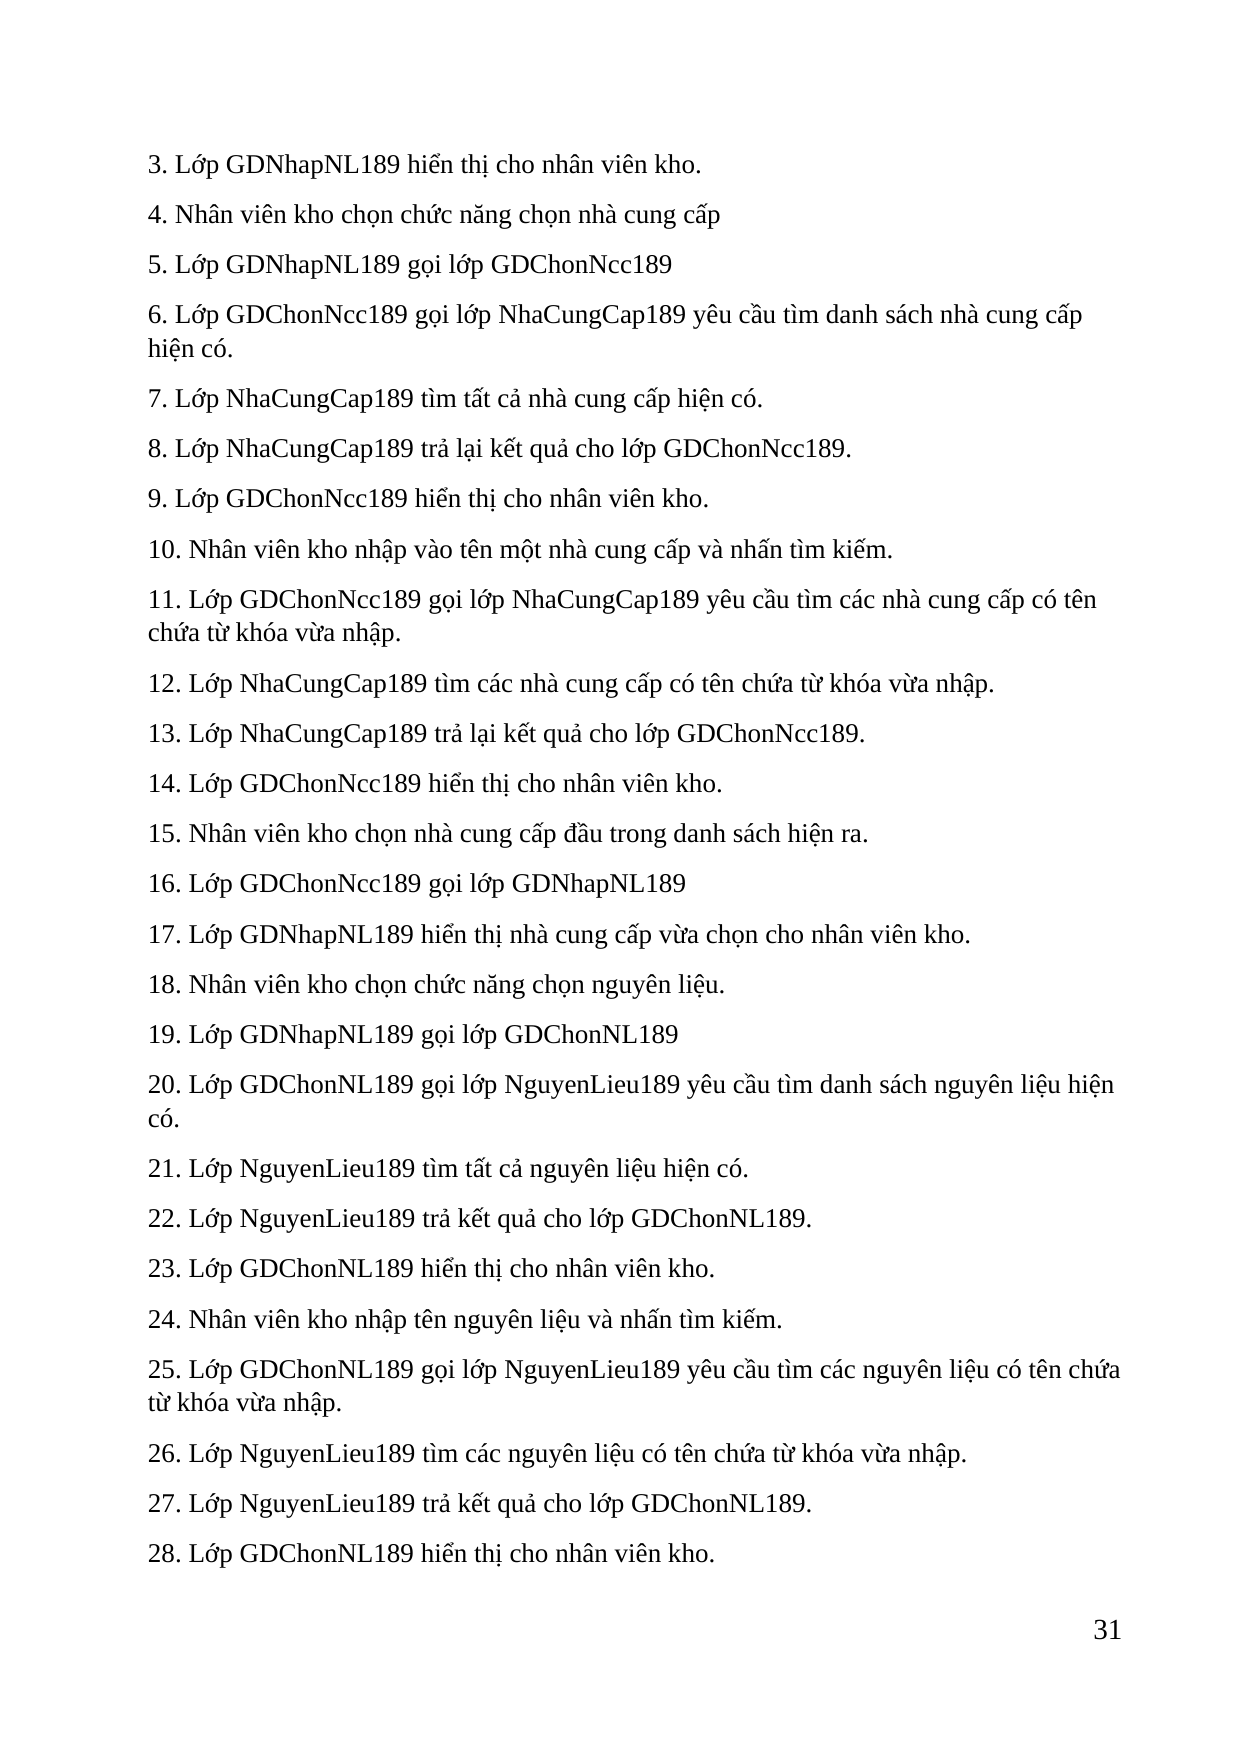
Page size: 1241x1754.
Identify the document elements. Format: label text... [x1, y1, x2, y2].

text 24. Nhân viên kho nhập tên nguyên liệu và nhấn tìm kiếm. [148, 1303, 1122, 1334]
text 12. Lớp NhaCungCap189 tìm các nhà cung cấp có tên chứa từ khóa vừa nhập. [148, 667, 1122, 698]
text 7. Lớp NhaCungCap189 tìm tất cả nhà cung cấp hiện có. [148, 382, 1122, 413]
text 14. Lớp GDChonNcc189 hiển thị cho nhân viên kho. [148, 767, 1122, 798]
text 11. Lớp GDChonNcc189 gọi lớp NhaCungCap189 yêu cầu tìm các nhà cung cấp có tên chứa từ khóa vừa nhập. [148, 583, 1122, 648]
text 26. Lớp NguyenLieu189 tìm các nguyên liệu có tên chứa từ khóa vừa nhập. [148, 1437, 1122, 1468]
text 19. Lớp GDNhapNL189 gọi lớp GDChonNL189 [148, 1018, 1122, 1049]
text 23. Lớp GDChonNL189 hiển thị cho nhân viên kho. [148, 1252, 1122, 1284]
text 5. Lớp GDNhapNL189 gọi lớp GDChonNcc189 [148, 248, 1122, 279]
text 21. Lớp NguyenLieu189 tìm tất cả nguyên liệu hiện có. [148, 1152, 1122, 1183]
text 25. Lớp GDChonNL189 gọi lớp NguyenLieu189 yêu cầu tìm các nguyên liệu có tên chứa từ khóa vừa nhập. [148, 1353, 1122, 1418]
text 6. Lớp GDChonNcc189 gọi lớp NhaCungCap189 yêu cầu tìm danh sách nhà cung cấp hiện có. [148, 298, 1122, 363]
text 28. Lớp GDChonNL189 hiển thị cho nhân viên kho. [148, 1537, 1122, 1568]
text 13. Lớp NhaCungCap189 trả lại kết quả cho lớp GDChonNcc189. [148, 717, 1122, 748]
text 22. Lớp NguyenLieu189 trả kết quả cho lớp GDChonNL189. [148, 1202, 1122, 1233]
text 4. Nhân viên kho chọn chức năng chọn nhà cung cấp [148, 198, 1122, 229]
text 9. Lớp GDChonNcc189 hiển thị cho nhân viên kho. [148, 482, 1122, 514]
text 10. Nhân viên kho nhập vào tên một nhà cung cấp và nhấn tìm kiếm. [148, 533, 1122, 564]
text 15. Nhân viên kho chọn nhà cung cấp đầu trong danh sách hiện ra. [148, 817, 1122, 848]
text 8. Lớp NhaCungCap189 trả lại kết quả cho lớp GDChonNcc189. [148, 432, 1122, 463]
text 3. Lớp GDNhapNL189 hiển thị cho nhân viên kho. [148, 148, 1122, 179]
text 27. Lớp NguyenLieu189 trả kết quả cho lớp GDChonNL189. [148, 1487, 1122, 1518]
text 16. Lớp GDChonNcc189 gọi lớp GDNhapNL189 [148, 867, 1122, 899]
text 18. Nhân viên kho chọn chức năng chọn nguyên liệu. [148, 968, 1122, 999]
text 17. Lớp GDNhapNL189 hiển thị nhà cung cấp vừa chọn cho nhân viên kho. [148, 918, 1122, 949]
text 20. Lớp GDChonNL189 gọi lớp NguyenLieu189 yêu cầu tìm danh sách nguyên liệu hiện có. [148, 1068, 1122, 1133]
